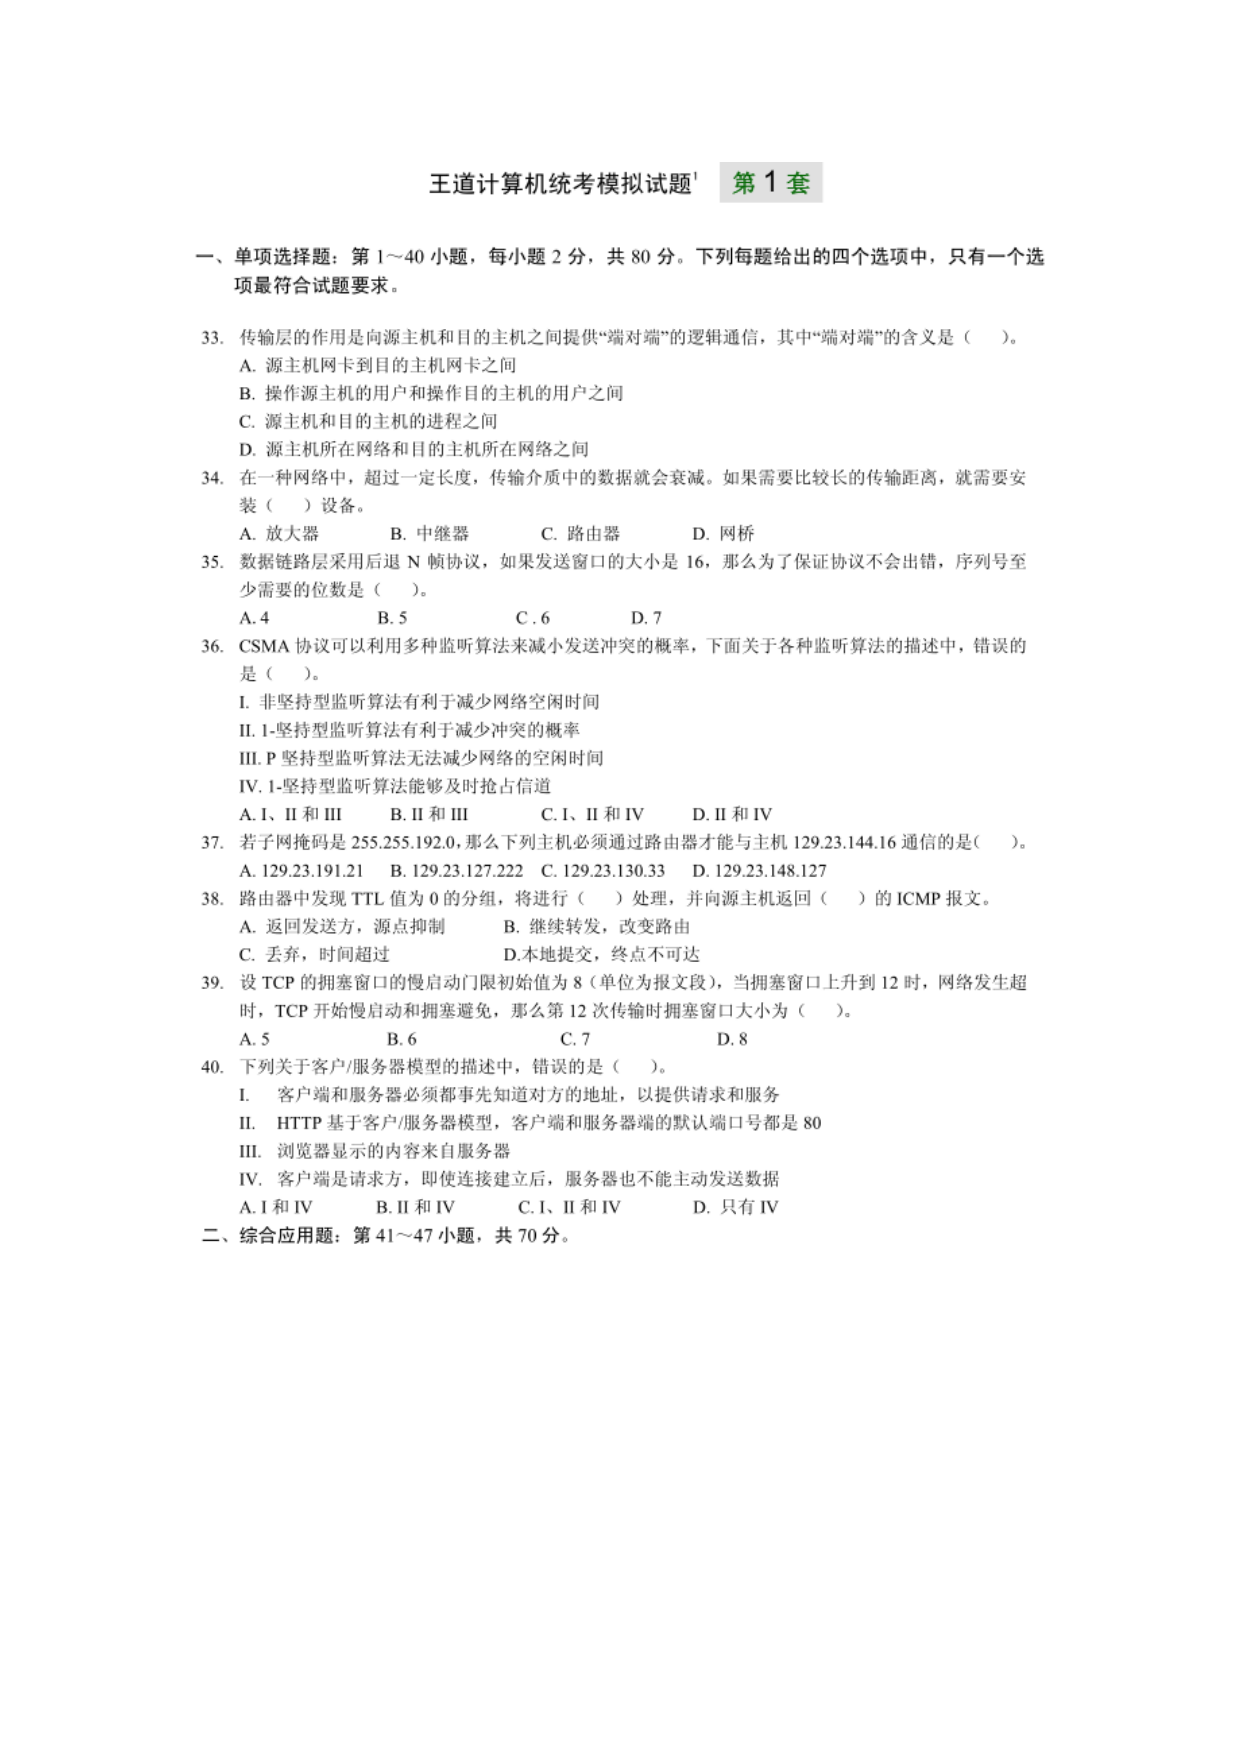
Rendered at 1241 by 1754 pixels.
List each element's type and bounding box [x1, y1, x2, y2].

picture [187, 162, 1053, 302]
picture [187, 324, 1053, 1252]
